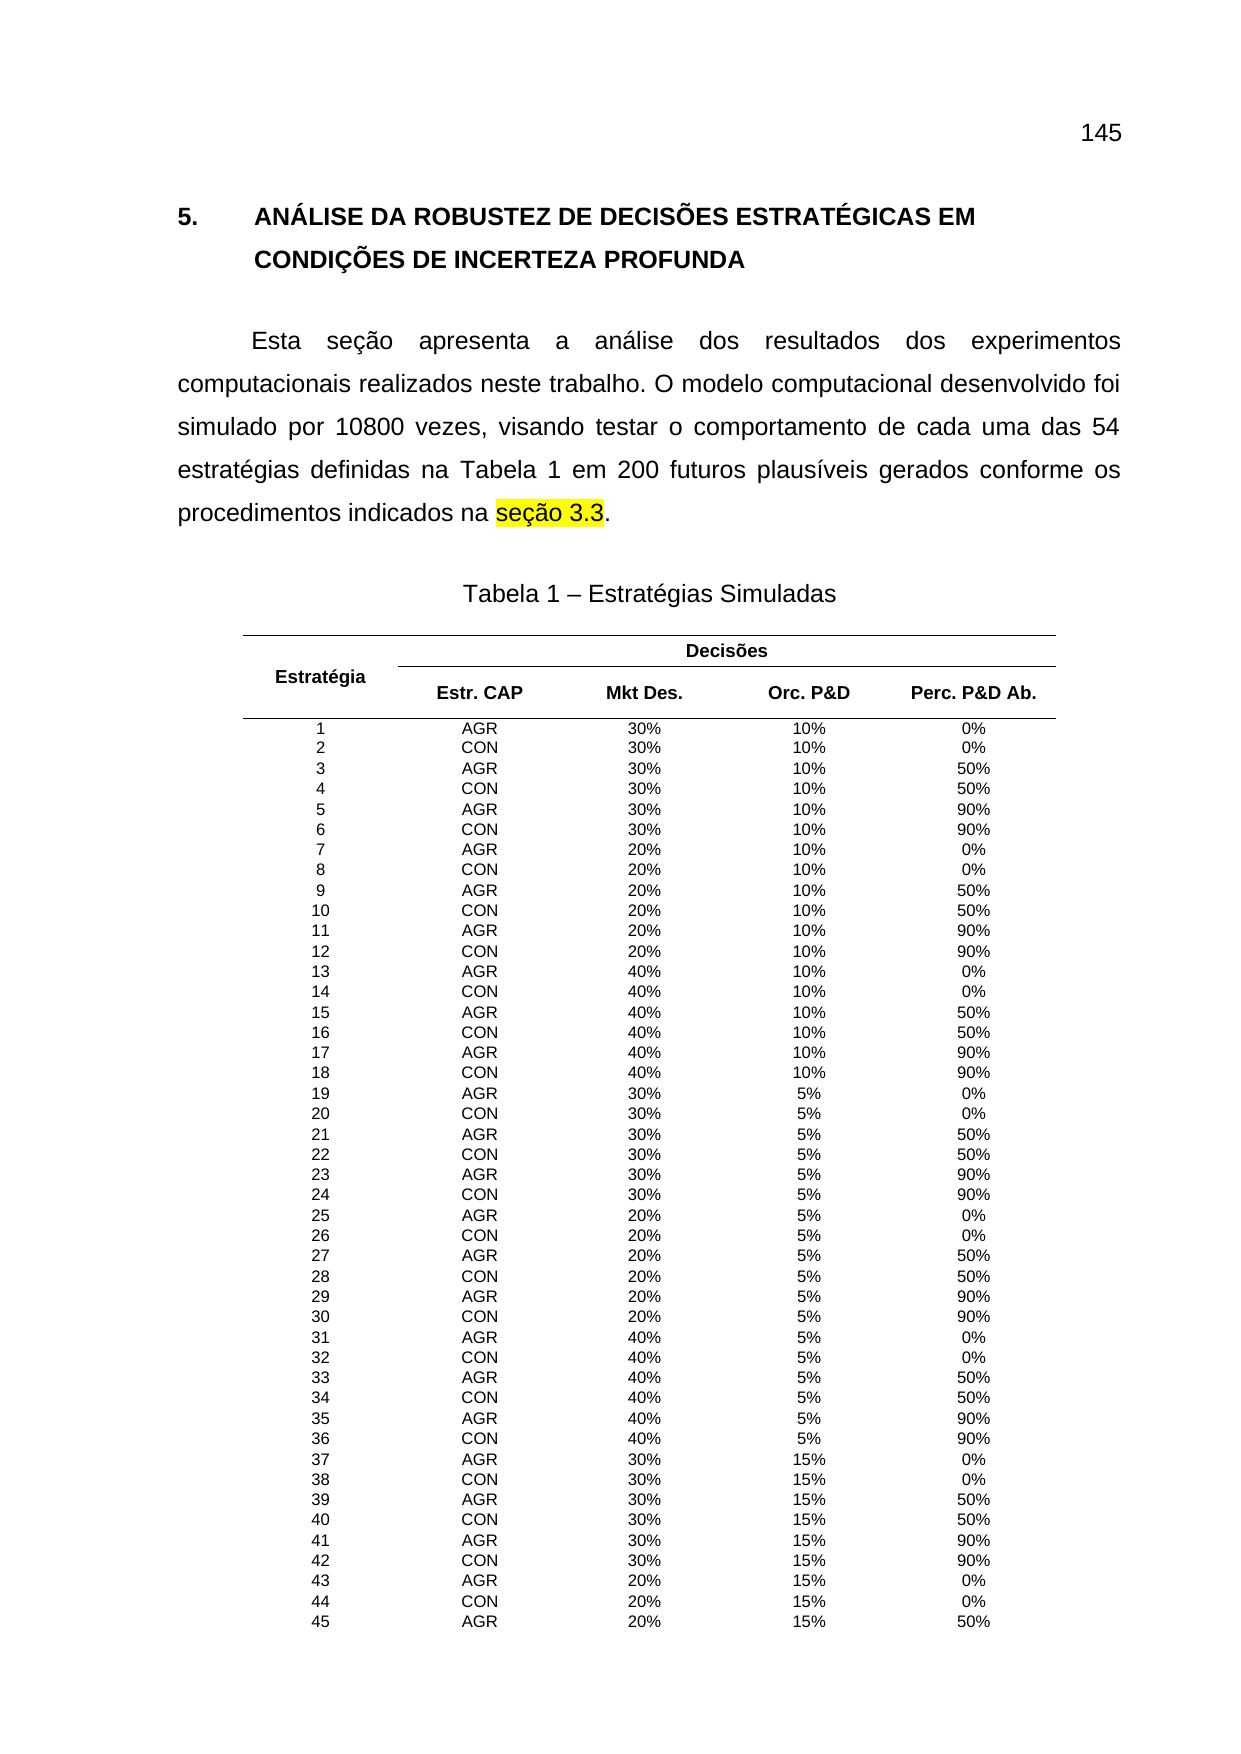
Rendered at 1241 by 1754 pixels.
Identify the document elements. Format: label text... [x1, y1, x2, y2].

table_cell 5% [727, 1368, 891, 1388]
table_cell 33 [243, 1368, 397, 1388]
table_cell 90% [891, 799, 1056, 819]
table_cell 90% [891, 1063, 1056, 1083]
table_cell 30% [562, 819, 727, 839]
table_cell 0% [891, 860, 1056, 880]
table_cell 50% [891, 1022, 1056, 1042]
table_cell 15% [727, 1550, 891, 1571]
table_cell 5% [727, 1388, 891, 1408]
table_cell 20% [562, 860, 727, 880]
table_cell 90% [891, 1429, 1056, 1449]
table_cell 31 [243, 1327, 397, 1347]
table_cell 10 [243, 900, 397, 921]
table_cell AGR [398, 839, 562, 860]
text Esta seção apresenta a análise dos resultados dos experimentos computacionais realizados neste trabalho. O modelo computacional desenvolvido foi simulado por 10800 vezes, visando testar o comportamento de cada uma das 54 estratégias definidas na Tabela 1 em 200 futuros plausíveis gerados conforme os procedimentos indicados na seção 3.3. [177, 326, 1122, 527]
table_cell 16 [243, 1022, 397, 1042]
table_cell 40% [562, 1022, 727, 1042]
table_cell 30% [562, 1510, 727, 1530]
table_cell CON [398, 1591, 562, 1611]
table_cell 34 [243, 1388, 397, 1408]
table_cell 50% [891, 779, 1056, 799]
table_cell 30% [562, 779, 727, 799]
table_cell 9 [243, 880, 397, 900]
table_cell 30% [562, 758, 727, 778]
table_cell 20% [562, 1591, 727, 1611]
table_cell 20% [562, 839, 727, 860]
table_cell 40% [562, 961, 727, 982]
table_cell 13 [243, 961, 397, 982]
table_cell 40 [243, 1510, 397, 1530]
table_cell CON [398, 1550, 562, 1571]
table_cell AGR [398, 1286, 562, 1307]
table_cell 40% [562, 1429, 727, 1449]
table_cell 15% [727, 1591, 891, 1611]
table_cell 15 [243, 1002, 397, 1022]
table_cell 25 [243, 1205, 397, 1225]
table_cell 15% [727, 1489, 891, 1510]
table_cell 5% [727, 1225, 891, 1246]
table_cell 50% [891, 1368, 1056, 1388]
table_cell 26 [243, 1225, 397, 1246]
table_cell Perc. P&D Ab. [891, 667, 1056, 717]
table_cell 30% [562, 1104, 727, 1124]
table_cell 40% [562, 1347, 727, 1367]
table_cell 2 [243, 738, 397, 758]
table_cell 27 [243, 1246, 397, 1266]
table_cell 0% [891, 1225, 1056, 1246]
table_cell AGR [398, 921, 562, 941]
table_cell 40% [562, 1368, 727, 1388]
table_cell 15% [727, 1530, 891, 1550]
table_cell 90% [891, 941, 1056, 961]
table_cell 38 [243, 1469, 397, 1489]
table_cell 5% [727, 1307, 891, 1327]
table_cell 20% [562, 1571, 727, 1591]
table_cell 0% [891, 1591, 1056, 1611]
table_cell 0% [891, 1083, 1056, 1103]
table_cell 36 [243, 1429, 397, 1449]
table_cell 15% [727, 1469, 891, 1489]
table_cell AGR [398, 1043, 562, 1063]
table_cell 30% [562, 1185, 727, 1205]
table_cell 11 [243, 921, 397, 941]
table_cell 41 [243, 1530, 397, 1550]
table_cell 10% [727, 1063, 891, 1083]
table_cell 17 [243, 1043, 397, 1063]
table_cell 30% [562, 1550, 727, 1571]
table_cell 0% [891, 839, 1056, 860]
table_cell 90% [891, 1530, 1056, 1550]
table_cell CON [398, 779, 562, 799]
table_cell 7 [243, 839, 397, 860]
table_cell 32 [243, 1347, 397, 1367]
table_cell 40% [562, 1388, 727, 1408]
table_cell 50% [891, 1489, 1056, 1510]
table_cell 15% [727, 1571, 891, 1591]
table_cell 20 [243, 1104, 397, 1124]
table_cell 0% [891, 1347, 1056, 1367]
table_cell 90% [891, 1286, 1056, 1307]
table_cell 5% [727, 1144, 891, 1164]
table_cell AGR [398, 1205, 562, 1225]
table_cell 90% [891, 1164, 1056, 1185]
table_cell 20% [562, 1307, 727, 1327]
table_cell AGR [398, 1408, 562, 1428]
table_cell 15% [727, 1449, 891, 1469]
table_cell 5% [727, 1083, 891, 1103]
table_cell 5% [727, 1266, 891, 1286]
table_cell 0% [891, 1327, 1056, 1347]
table_cell 22 [243, 1144, 397, 1164]
table_cell AGR [398, 1530, 562, 1550]
table_cell 0% [891, 1571, 1056, 1591]
table_cell 90% [891, 1307, 1056, 1327]
table_cell 42 [243, 1550, 397, 1571]
table_cell 50% [891, 880, 1056, 900]
table_cell 5% [727, 1327, 891, 1347]
table_cell 20% [562, 1246, 727, 1266]
table_cell Estr. CAP [398, 667, 562, 717]
table_cell 30% [562, 738, 727, 758]
table_cell 50% [891, 1246, 1056, 1266]
table_cell 10% [727, 719, 891, 738]
table_cell AGR [398, 880, 562, 900]
table_cell AGR [398, 758, 562, 778]
table_cell 10% [727, 839, 891, 860]
table_cell AGR [398, 1449, 562, 1469]
table_cell AGR [398, 961, 562, 982]
table_cell 14 [243, 982, 397, 1002]
table_cell 50% [891, 1002, 1056, 1022]
table_cell 10% [727, 799, 891, 819]
table_cell 50% [891, 1510, 1056, 1530]
table_cell 10% [727, 779, 891, 799]
table_cell 5% [727, 1185, 891, 1205]
table_cell 5% [727, 1286, 891, 1307]
table_cell 5% [727, 1205, 891, 1225]
table_cell AGR [398, 1327, 562, 1347]
table_cell 30% [562, 1124, 727, 1144]
table_cell 50% [891, 1124, 1056, 1144]
table_cell 5% [727, 1408, 891, 1428]
table_cell 10% [727, 982, 891, 1002]
table_cell 10% [727, 880, 891, 900]
table_cell 29 [243, 1286, 397, 1307]
table_cell 10% [727, 900, 891, 921]
table_cell 40% [562, 1043, 727, 1063]
table_cell AGR [398, 1164, 562, 1185]
table_cell 10% [727, 961, 891, 982]
table_cell 20% [562, 900, 727, 921]
table_cell 43 [243, 1571, 397, 1591]
table_cell 20% [562, 1286, 727, 1307]
table_cell 8 [243, 860, 397, 880]
table_cell Mkt Des. [562, 667, 727, 717]
table_cell 5% [727, 1347, 891, 1367]
table_cell 10% [727, 860, 891, 880]
table_cell 5% [727, 1104, 891, 1124]
table_cell 0% [891, 719, 1056, 738]
table_cell 10% [727, 941, 891, 961]
table_cell 40% [562, 982, 727, 1002]
table_cell 90% [891, 819, 1056, 839]
table_cell 20% [562, 1225, 727, 1246]
table_cell 1 [243, 719, 397, 738]
table_cell 30% [562, 799, 727, 819]
table_cell 30% [562, 1083, 727, 1103]
table_cell 30 [243, 1307, 397, 1327]
table_cell CON [398, 1022, 562, 1042]
table_cell 20% [562, 1611, 727, 1632]
table_cell CON [398, 1266, 562, 1286]
table_cell 10% [727, 1043, 891, 1063]
table_cell CON [398, 1185, 562, 1205]
table_cell 18 [243, 1063, 397, 1083]
table_cell 0% [891, 961, 1056, 982]
table_cell AGR [398, 1083, 562, 1103]
table_cell CON [398, 1469, 562, 1489]
table_cell 20% [562, 1205, 727, 1225]
table_cell 5% [727, 1124, 891, 1144]
table_cell CON [398, 1104, 562, 1124]
table_cell 24 [243, 1185, 397, 1205]
table_cell AGR [398, 1571, 562, 1591]
table_cell 90% [891, 1408, 1056, 1428]
table_cell 10% [727, 738, 891, 758]
table_cell 37 [243, 1449, 397, 1469]
table_cell 50% [891, 900, 1056, 921]
table_cell 30% [562, 1489, 727, 1510]
table_header Estratégia [243, 636, 397, 717]
table_cell 28 [243, 1266, 397, 1286]
table_cell 0% [891, 1469, 1056, 1489]
table_cell 35 [243, 1408, 397, 1428]
table_cell CON [398, 1144, 562, 1164]
table_cell 45 [243, 1611, 397, 1632]
table_cell CON [398, 1429, 562, 1449]
table_cell 0% [891, 1449, 1056, 1469]
table_cell CON [398, 1388, 562, 1408]
table_cell CON [398, 941, 562, 961]
table_cell 50% [891, 1611, 1056, 1632]
table_cell CON [398, 1225, 562, 1246]
table_cell AGR [398, 799, 562, 819]
table_cell 23 [243, 1164, 397, 1185]
table_cell 40% [562, 1327, 727, 1347]
table_cell AGR [398, 1002, 562, 1022]
table_cell 44 [243, 1591, 397, 1611]
table_cell 0% [891, 1205, 1056, 1225]
table_cell 30% [562, 1449, 727, 1469]
table_cell 21 [243, 1124, 397, 1144]
table_cell CON [398, 1307, 562, 1327]
table_cell 3 [243, 758, 397, 778]
subtitle ANÁLISE DA ROBUSTEZ DE DECISÕES ESTRATÉGICAS EM CONDIÇÕES DE INCERTEZA PROFUNDA [177, 202, 1122, 274]
table_cell 20% [562, 921, 727, 941]
table_cell CON [398, 982, 562, 1002]
table_cell CON [398, 819, 562, 839]
table_cell 15% [727, 1510, 891, 1530]
table_cell 50% [891, 1388, 1056, 1408]
table_cell 15% [727, 1611, 891, 1632]
table_cell 30% [562, 1164, 727, 1185]
table_cell 10% [727, 1022, 891, 1042]
table_cell 10% [727, 921, 891, 941]
table_cell 12 [243, 941, 397, 961]
table_cell 30% [562, 1469, 727, 1489]
table_cell AGR [398, 1611, 562, 1632]
table_cell 90% [891, 921, 1056, 941]
table_cell 50% [891, 758, 1056, 778]
table_cell 90% [891, 1043, 1056, 1063]
table_cell 5 [243, 799, 397, 819]
table_cell 20% [562, 880, 727, 900]
table_cell 5% [727, 1429, 891, 1449]
table_cell CON [398, 1510, 562, 1530]
table_cell CON [398, 860, 562, 880]
table_cell 40% [562, 1002, 727, 1022]
table_cell AGR [398, 1489, 562, 1510]
table_cell CON [398, 1063, 562, 1083]
table_cell 20% [562, 941, 727, 961]
table_cell AGR [398, 719, 562, 738]
table_cell 30% [562, 719, 727, 738]
table_cell 30% [562, 1530, 727, 1550]
table_cell 39 [243, 1489, 397, 1510]
table_cell AGR [398, 1246, 562, 1266]
table_header Decisões [398, 636, 1056, 666]
table_cell 10% [727, 1002, 891, 1022]
table_cell 6 [243, 819, 397, 839]
table_cell 10% [727, 758, 891, 778]
table_cell Orc. P&D [727, 667, 891, 717]
table_cell 50% [891, 1266, 1056, 1286]
table_cell AGR [398, 1368, 562, 1388]
table_cell 50% [891, 1144, 1056, 1164]
table_cell 0% [891, 982, 1056, 1002]
table_cell 0% [891, 738, 1056, 758]
table_cell CON [398, 1347, 562, 1367]
table_cell 19 [243, 1083, 397, 1103]
table_cell 90% [891, 1185, 1056, 1205]
table_cell 0% [891, 1104, 1056, 1124]
table_cell CON [398, 738, 562, 758]
table_cell 5% [727, 1164, 891, 1185]
table_cell 90% [891, 1550, 1056, 1571]
table_cell AGR [398, 1124, 562, 1144]
table_cell 10% [727, 819, 891, 839]
table_cell 30% [562, 1144, 727, 1164]
table_cell 4 [243, 779, 397, 799]
table_cell 40% [562, 1063, 727, 1083]
table_cell 20% [562, 1266, 727, 1286]
table_cell 5% [727, 1246, 891, 1266]
table_cell 40% [562, 1408, 727, 1428]
table_cell CON [398, 900, 562, 921]
